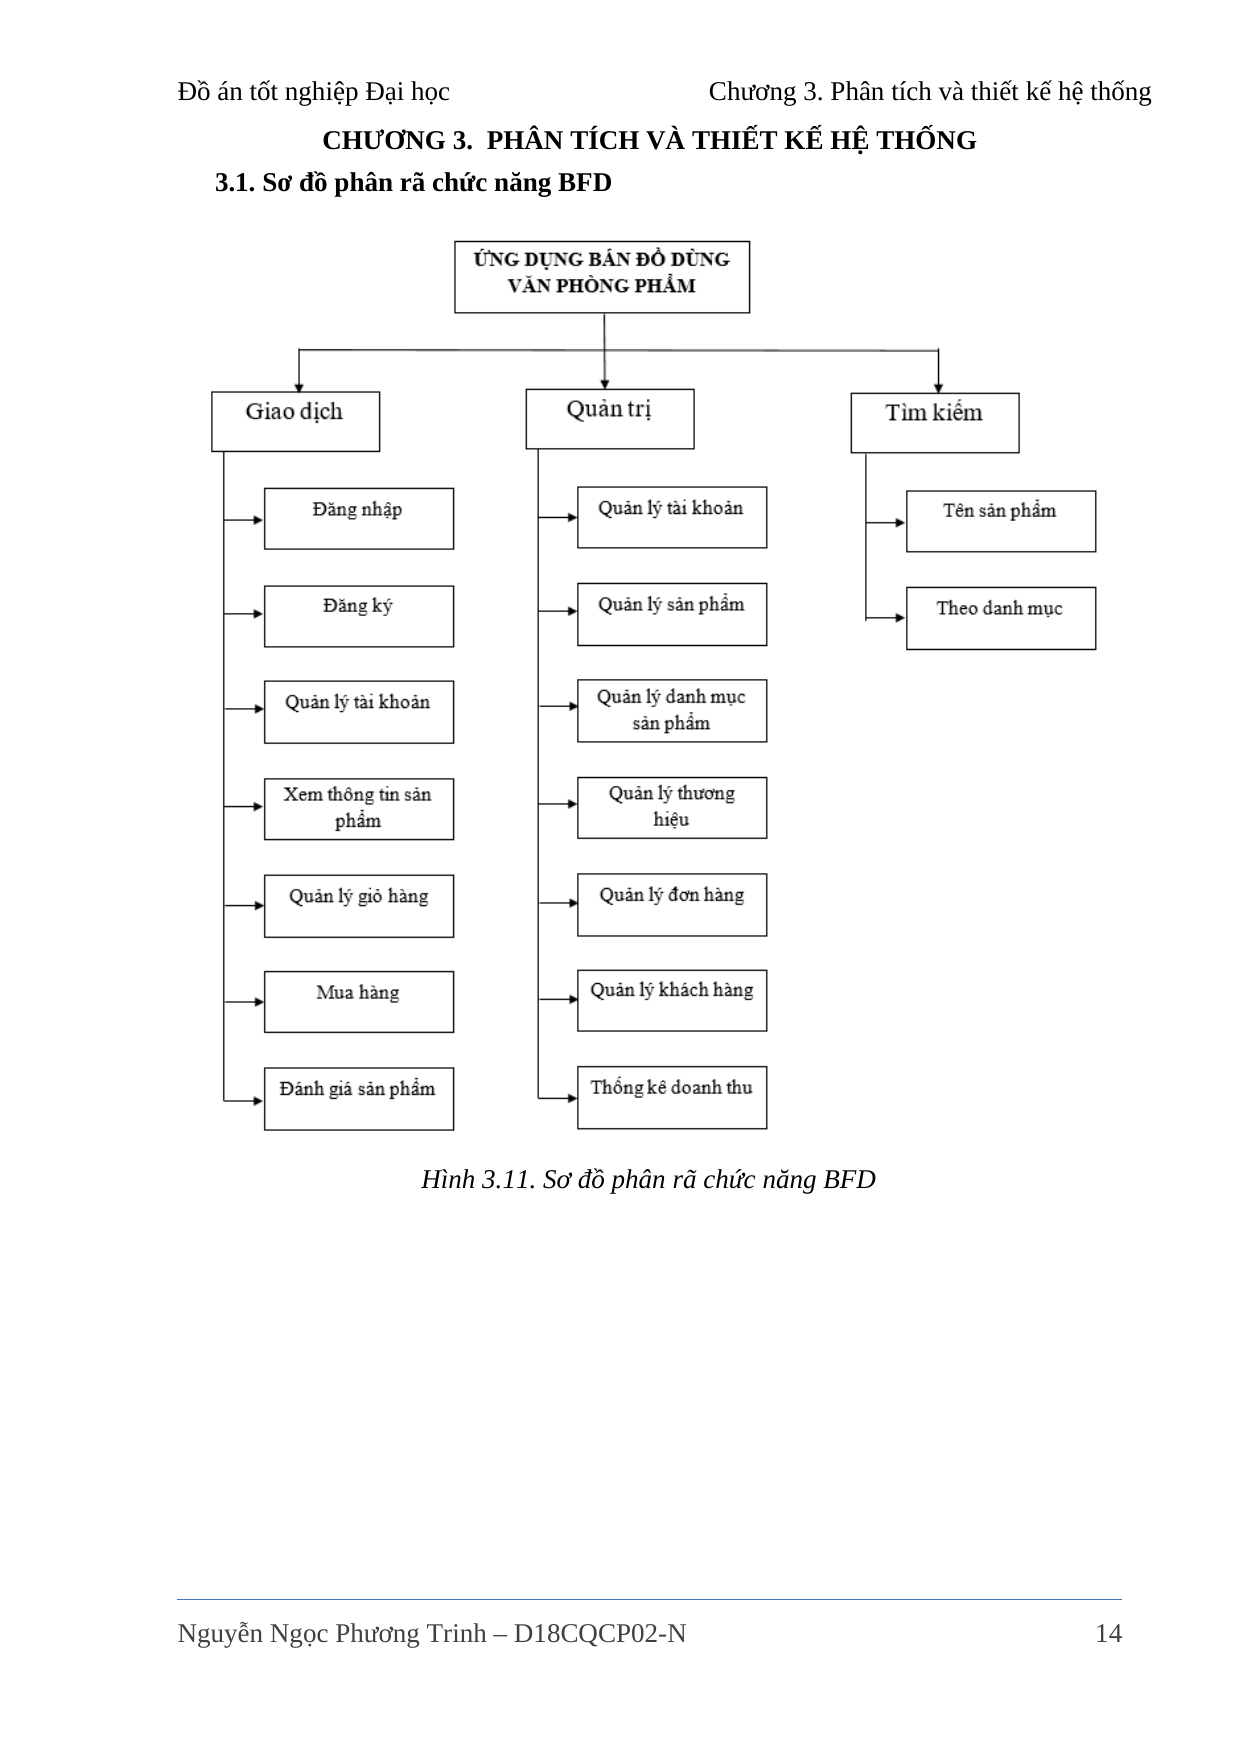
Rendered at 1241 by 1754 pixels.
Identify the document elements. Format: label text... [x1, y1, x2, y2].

subtitle Sơ đồ phân rã chức năng BFD [215, 166, 1122, 197]
picture [177, 208, 1123, 1152]
subtitle PHÂN TÍCH VÀ THIẾT KẾ HỆ THỐNG [177, 124, 1122, 156]
